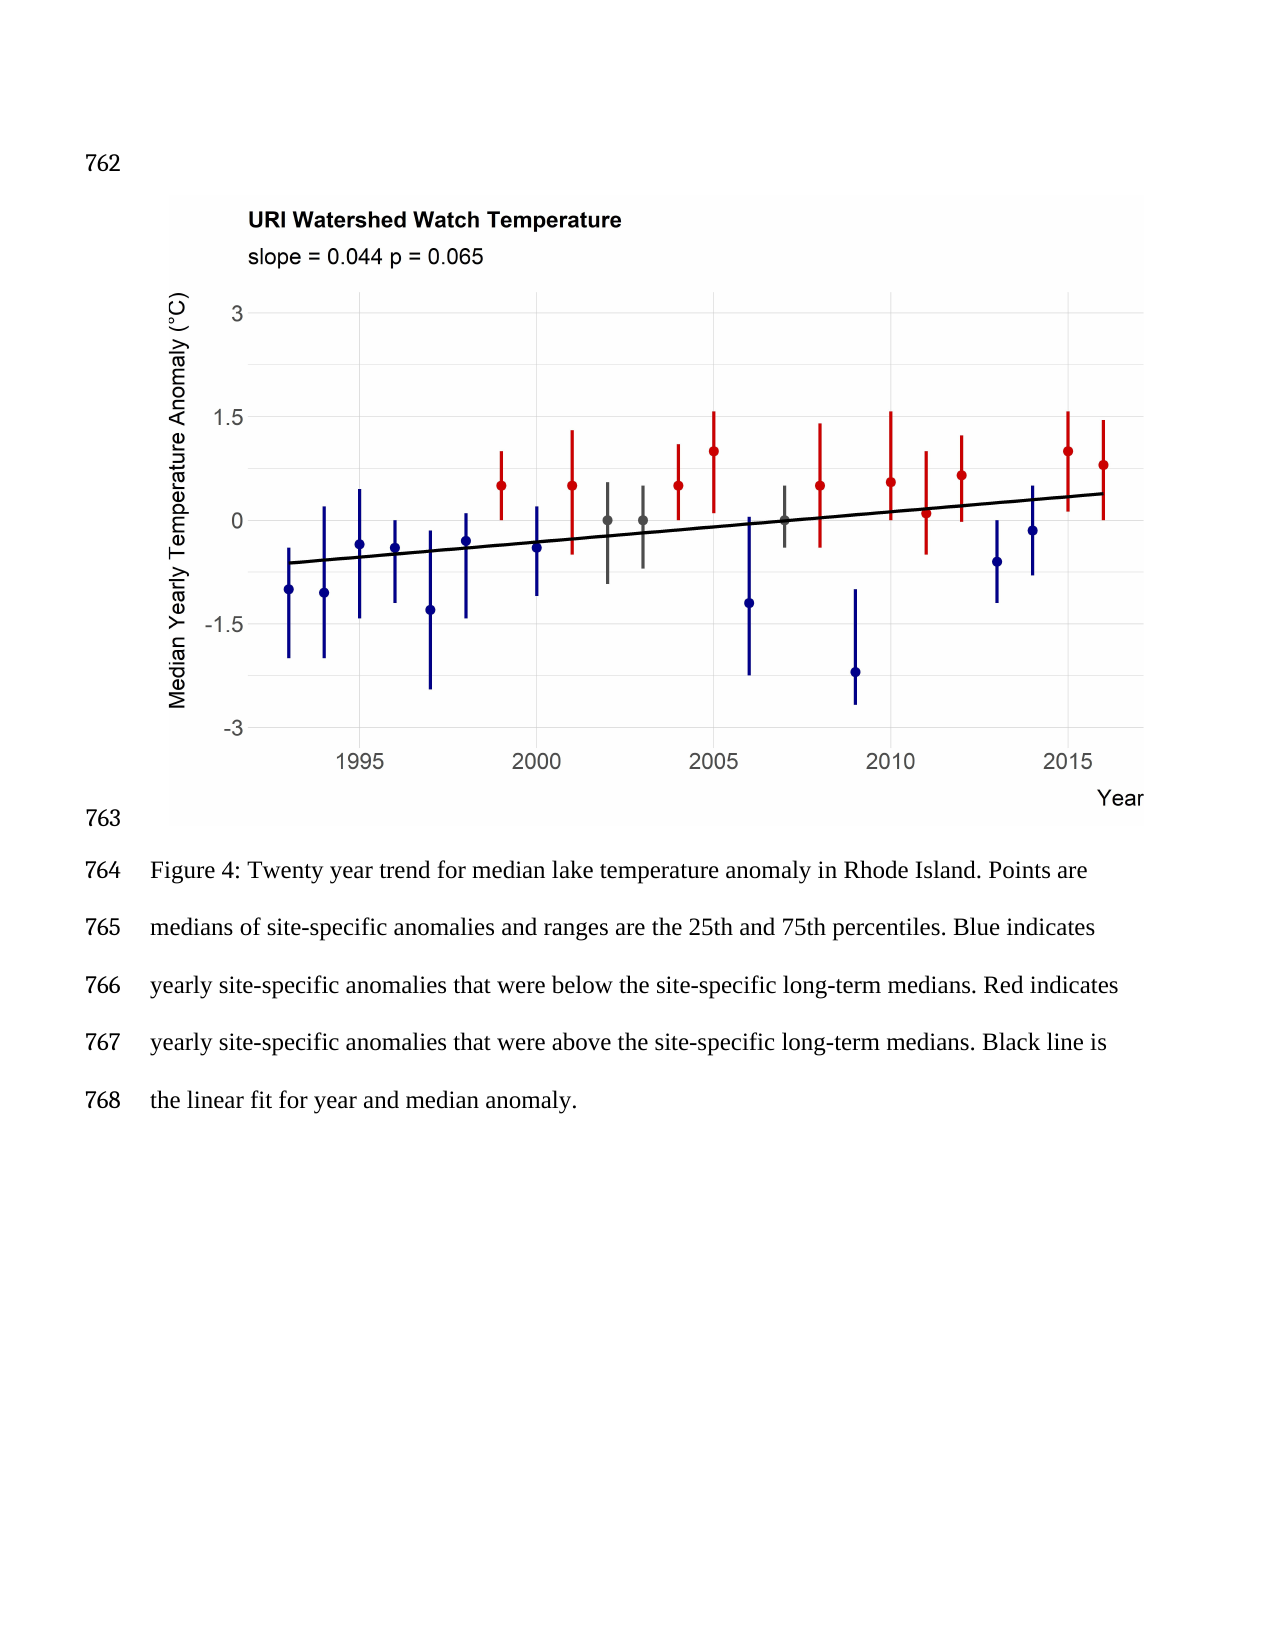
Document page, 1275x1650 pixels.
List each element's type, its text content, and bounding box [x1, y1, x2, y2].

picture [168, 195, 1144, 826]
